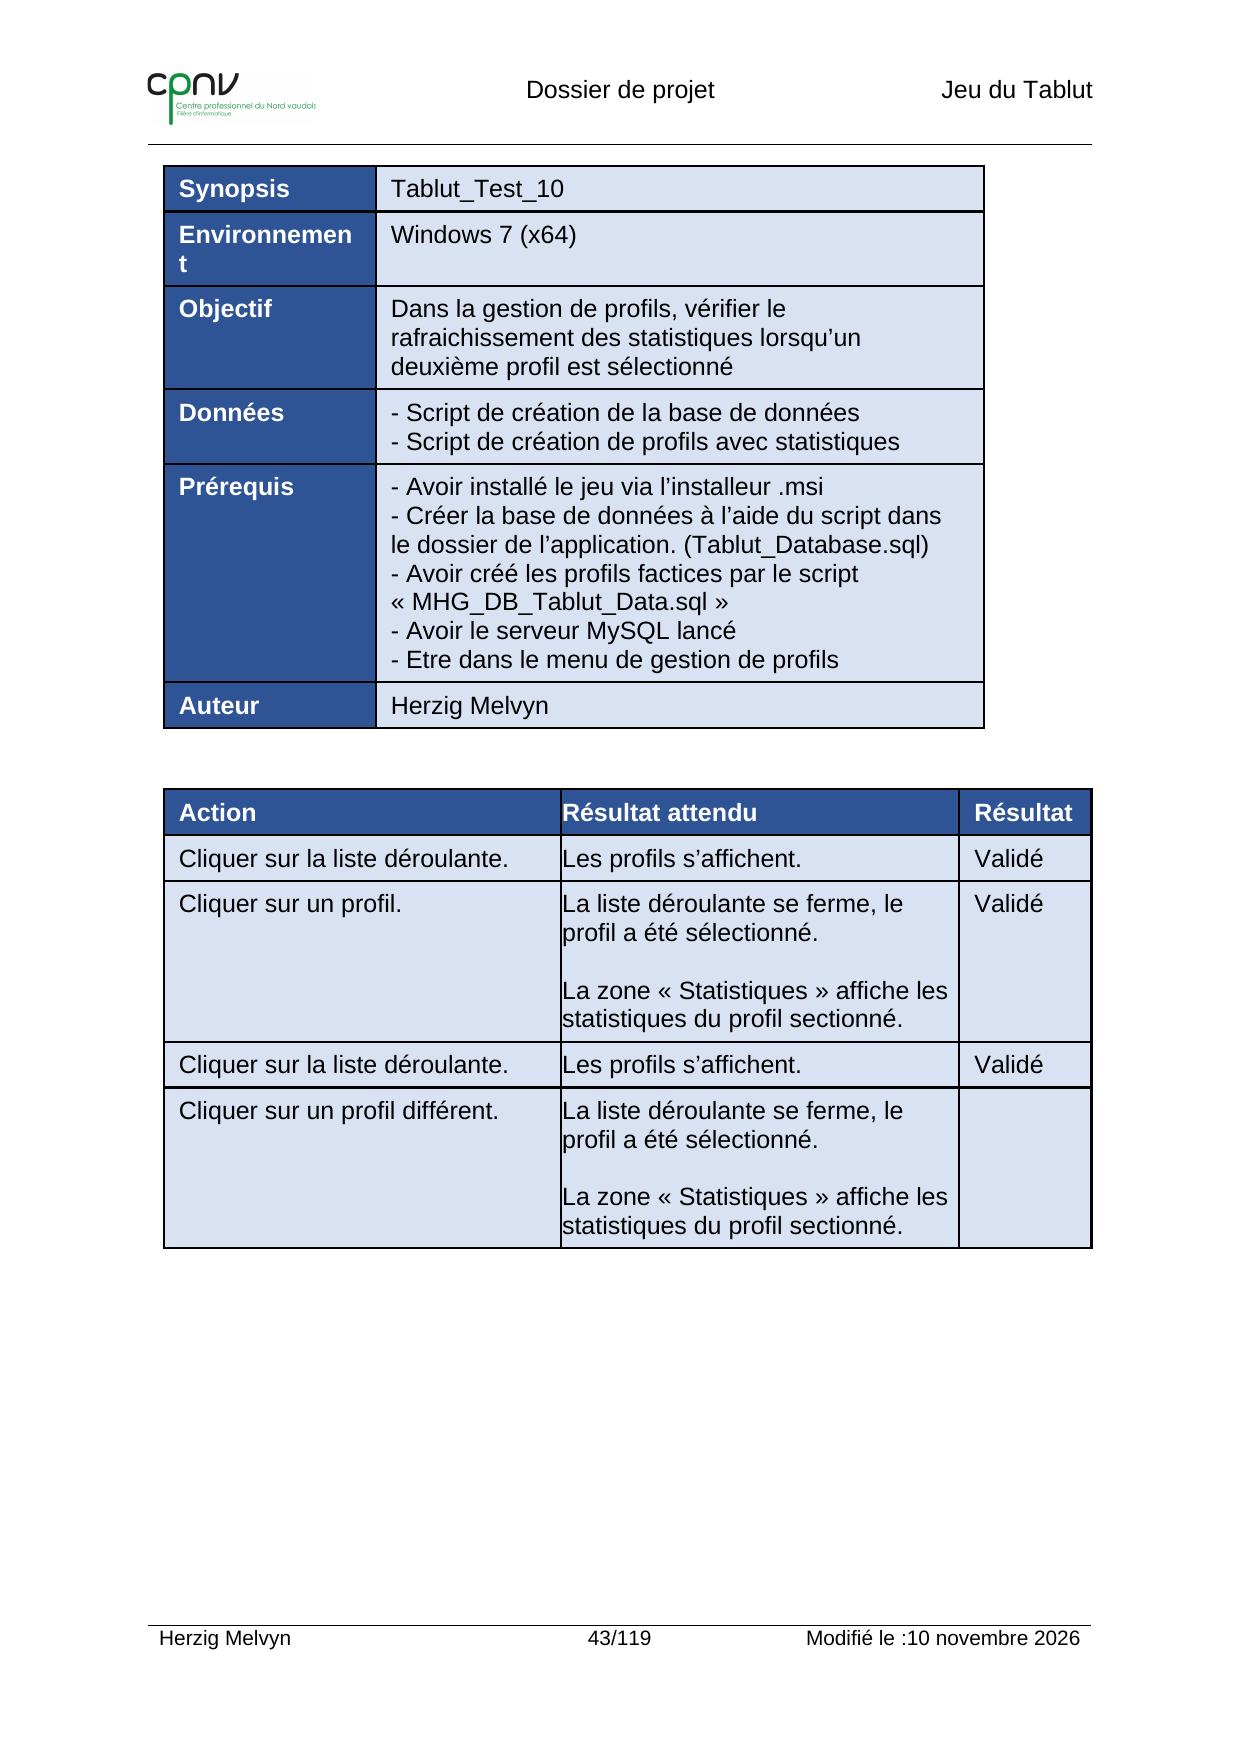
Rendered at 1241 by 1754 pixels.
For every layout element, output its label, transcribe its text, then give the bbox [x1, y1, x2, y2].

table_cell Cliquer sur la liste déroulante. [165, 1043, 560, 1086]
table_cell - Avoir installé le jeu via l’installeur .msi - Créer la base de données à l’aide du script dans le dossier de l’application. (Tablut_Database.sql) - Avoir créé les profils factices par le script « MHG_DB_Tablut_Data.sql » - Avoir le serveur MySQL lancé - Etre dans le menu de gestion de profils [377, 465, 983, 681]
table_cell Les profils s’affichent. [562, 1043, 958, 1086]
table_cell Environnement [165, 213, 375, 285]
table_cell Objectif [165, 287, 375, 388]
table_header Résultat attendu [562, 790, 958, 834]
table_cell Validé [960, 836, 1090, 880]
table_header Action [165, 790, 560, 834]
table_cell Cliquer sur un profil. [165, 882, 560, 1041]
table_cell Données [165, 390, 375, 463]
table_cell Dans la gestion de profils, vérifier le rafraichissement des statistiques lorsqu’un deuxième profil est sélectionné [377, 287, 983, 388]
table_cell Herzig Melvyn [377, 683, 983, 727]
table_cell Cliquer sur la liste déroulante. [165, 836, 560, 880]
table_cell Auteur [165, 683, 375, 727]
table_cell [960, 1089, 1090, 1247]
table_cell Cliquer sur un profil différent. [165, 1089, 560, 1247]
table_cell Validé [960, 1043, 1090, 1086]
picture [147, 73, 316, 125]
table_cell Les profils s’affichent. [562, 836, 958, 880]
table_header Résultat [960, 790, 1090, 834]
table_header Synopsis [165, 167, 375, 210]
table_cell La liste déroulante se ferme, le profil a été sélectionné. La zone « Statistiques » affiche les statistiques du profil sectionné. [562, 1089, 958, 1247]
table_cell Windows 7 (x64) [377, 213, 983, 285]
table_cell La liste déroulante se ferme, le profil a été sélectionné. La zone « Statistiques » affiche les statistiques du profil sectionné. [562, 882, 958, 1041]
table_cell Validé [960, 882, 1090, 1041]
table_header Tablut_Test_10 [377, 167, 983, 210]
table_cell Prérequis [165, 465, 375, 681]
table_cell - Script de création de la base de données - Script de création de profils avec statistiques [377, 390, 983, 463]
